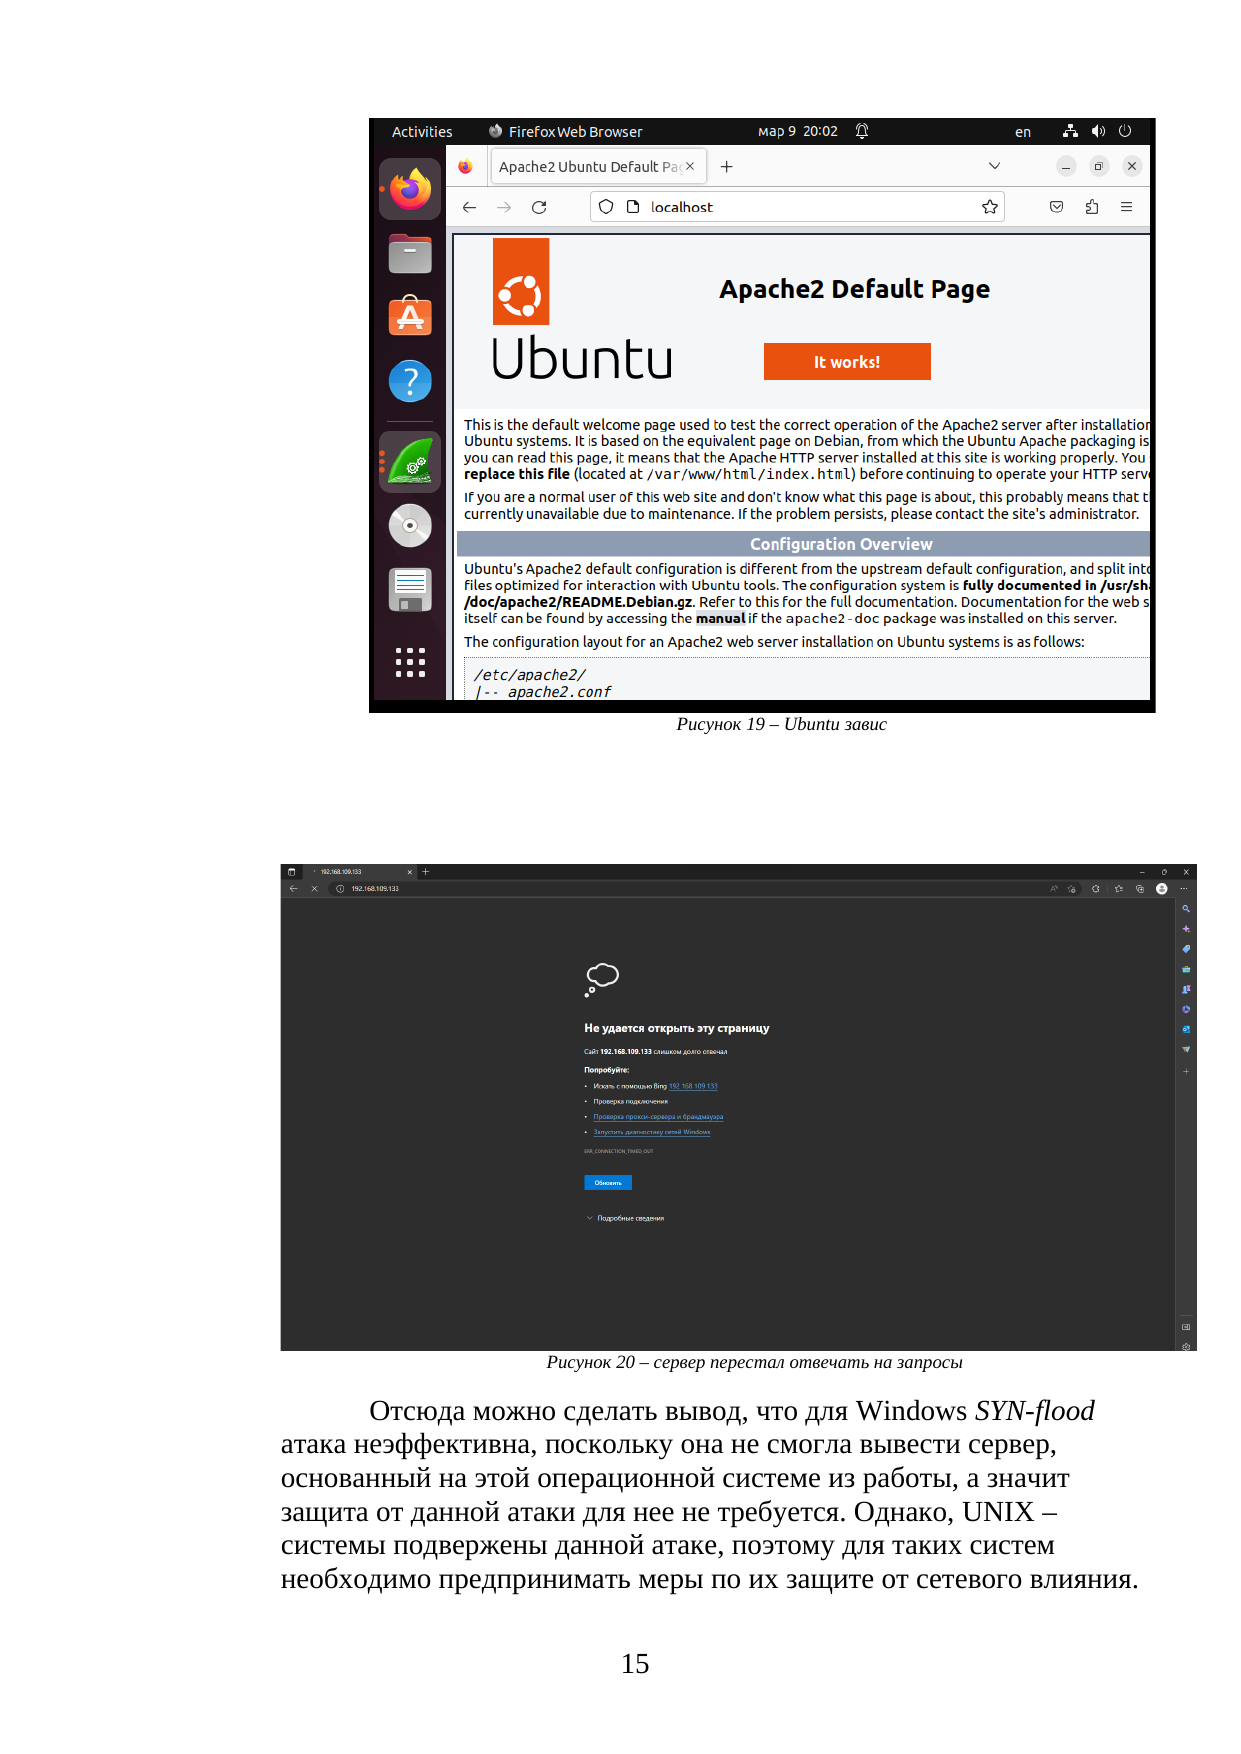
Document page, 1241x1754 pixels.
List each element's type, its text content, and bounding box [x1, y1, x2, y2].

text Рисунок 19 – Ubuntu завис [118, 713, 1152, 734]
text Отсюда можно сделать вывод, что для Windows SYN-flood атака неэффективна, поскольку она не смогла вывести сервер, основанный на этой операционной системе из работы, а значит защита от данной атаки для нее не требуется. Однако, UNIX – системы подвержены данной атаке, поэтому для таких систем необходимо предпринимать меры по их защите от сетевого влияния. [281, 1393, 1152, 1594]
text Рисунок 20 – сервер перестал отвечать на запросы [118, 1351, 1152, 1372]
picture [369, 118, 1156, 713]
picture [280, 864, 1197, 1351]
